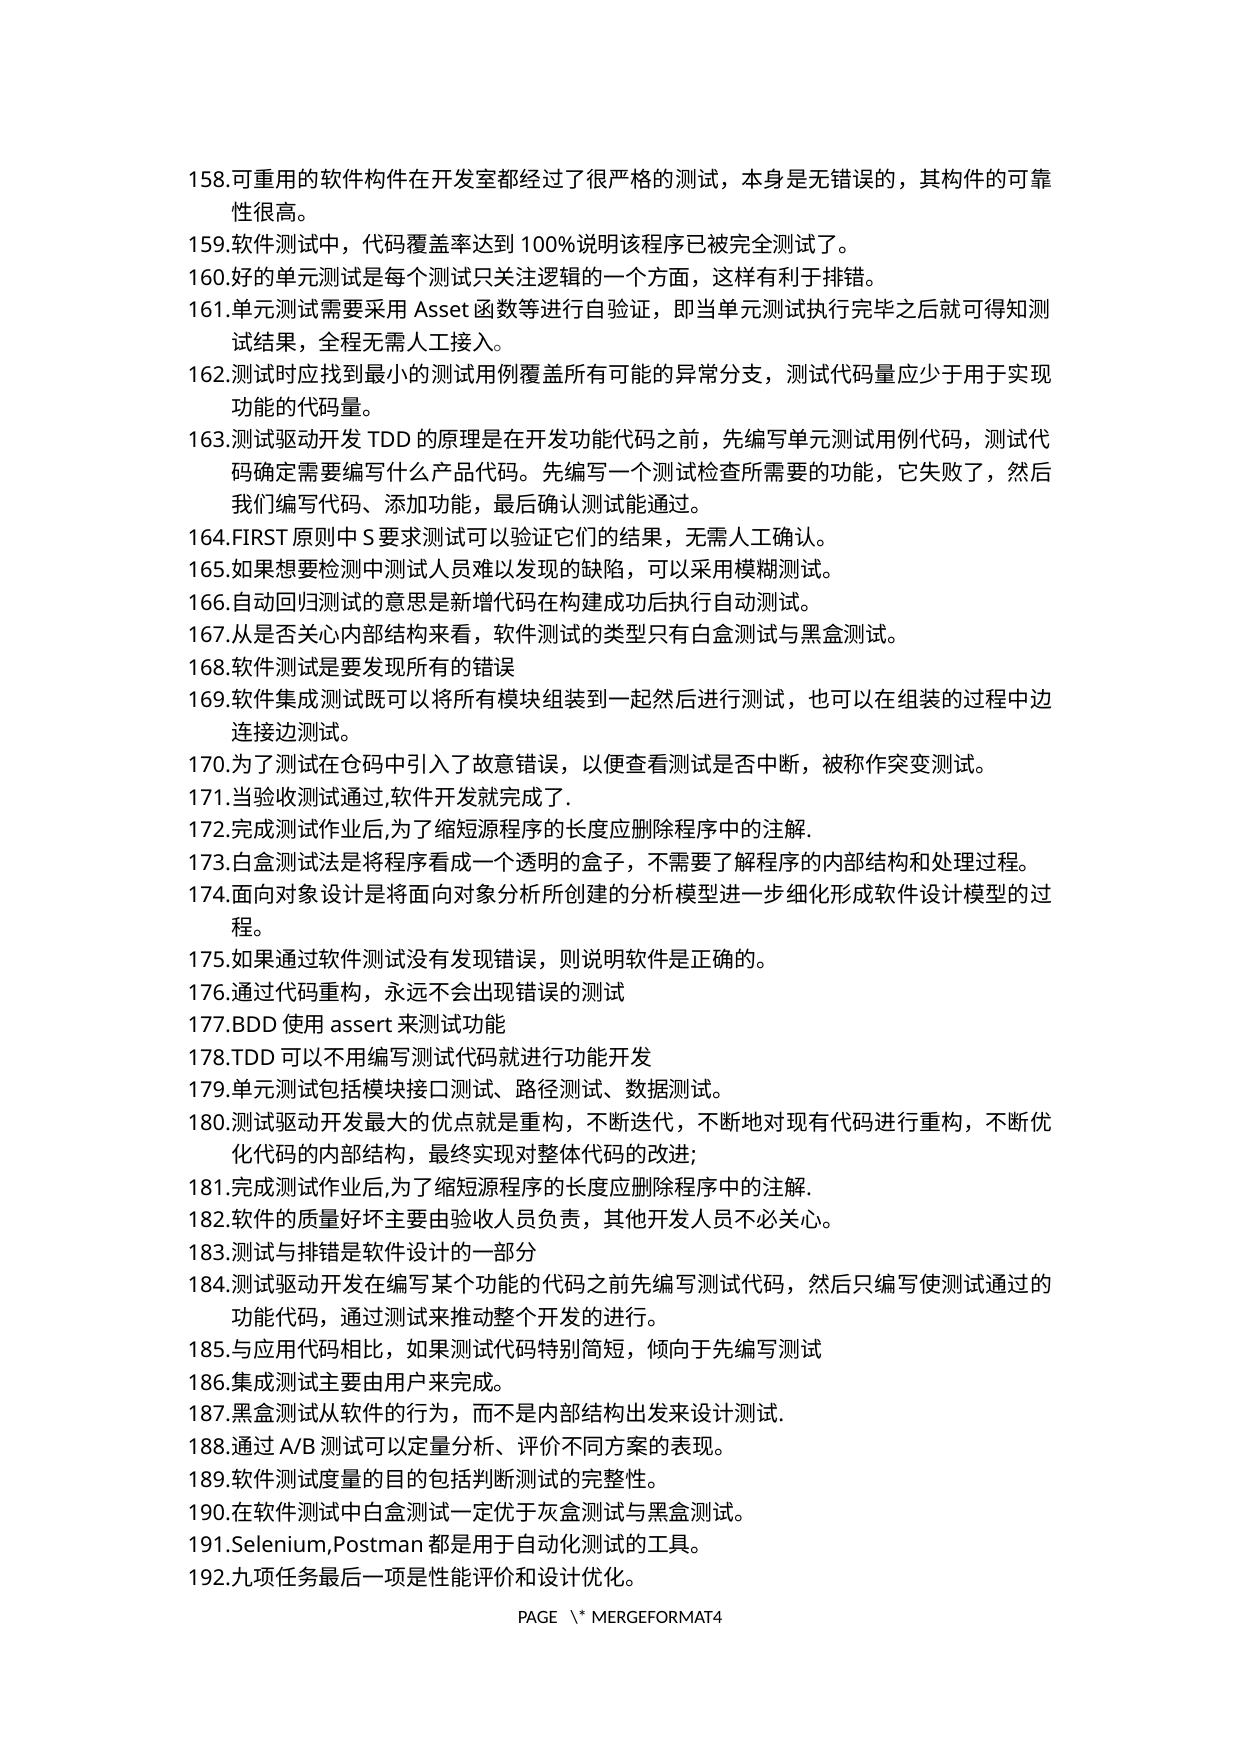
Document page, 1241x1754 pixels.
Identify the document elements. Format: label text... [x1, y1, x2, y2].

list 软件测试度量的目的包括判断测试的完整性。 [187, 1462, 1053, 1494]
list 测试时应找到最小的测试用例覆盖所有可能的异常分支，测试代码量应少于用于实现功能的代码量。 [187, 357, 1053, 422]
list 通过A/B测试可以定量分析、评价不同方案的表现。 [187, 1429, 1053, 1462]
list 白盒测试法是将程序看成一个透明的盒子，不需要了解程序的内部结构和处理过程。 [187, 844, 1053, 877]
list 面向对象设计是将面向对象分析所创建的分析模型进一步细化形成软件设计模型的过程。 [187, 877, 1053, 942]
list 好的单元测试是每个测试只关注逻辑的一个方面，这样有利于排错。 [187, 259, 1053, 292]
list FIRST原则中S要求测试可以验证它们的结果，无需人工确认。 [187, 519, 1053, 552]
list 软件集成测试既可以将所有模块组装到一起然后进行测试，也可以在组装的过程中边连接边测试。 [187, 682, 1053, 747]
list 如果通过软件测试没有发现错误，则说明软件是正确的。 [187, 942, 1053, 974]
list 从是否关心内部结构来看，软件测试的类型只有白盒测试与黑盒测试。 [187, 617, 1053, 649]
list 完成测试作业后,为了缩短源程序的长度应删除程序中的注解. [187, 812, 1053, 844]
list 软件测试中，代码覆盖率达到100%说明该程序已被完全测试了。 [187, 227, 1053, 259]
list 黑盒测试从软件的行为，而不是内部结构出发来设计测试. [187, 1397, 1053, 1429]
list Selenium,Postman都是用于自动化测试的工具。 [187, 1527, 1053, 1559]
list 测试驱动开发最大的优点就是重构，不断迭代，不断地对现有代码进行重构，不断优化代码的内部结构，最终实现对整体代码的改进; [187, 1104, 1053, 1169]
list 可重用的软件构件在开发室都经过了很严格的测试，本身是无错误的，其构件的可靠性很高。 [187, 162, 1053, 227]
list BDD使用assert来测试功能 [187, 1007, 1053, 1039]
list 测试驱动开发在编写某个功能的代码之前先编写测试代码，然后只编写使测试通过的功能代码，通过测试来推动整个开发的进行。 [187, 1267, 1053, 1332]
list 九项任务最后一项是性能评价和设计优化。 [187, 1559, 1053, 1592]
list 单元测试需要采用Asset函数等进行自验证，即当单元测试执行完毕之后就可得知测试结果，全程无需人工接入。 [187, 292, 1053, 357]
list TDD可以不用编写测试代码就进行功能开发 [187, 1039, 1053, 1072]
list 集成测试主要由用户来完成。 [187, 1364, 1053, 1397]
list 通过代码重构，永远不会出现错误的测试 [187, 974, 1053, 1007]
list 软件的质量好坏主要由验收人员负责，其他开发人员不必关心。 [187, 1202, 1053, 1234]
list 自动回归测试的意思是新增代码在构建成功后执行自动测试。 [187, 584, 1053, 617]
list 当验收测试通过,软件开发就完成了. [187, 779, 1053, 812]
list 软件测试是要发现所有的错误 [187, 649, 1053, 682]
list 与应用代码相比，如果测试代码特别简短，倾向于先编写测试 [187, 1332, 1053, 1364]
list 测试与排错是软件设计的一部分 [187, 1234, 1053, 1267]
list 在软件测试中白盒测试一定优于灰盒测试与黑盒测试。 [187, 1494, 1053, 1527]
list 为了测试在仓码中引入了故意错误，以便查看测试是否中断，被称作突变测试。 [187, 747, 1053, 779]
list 单元测试包括模块接口测试、路径测试、数据测试。 [187, 1072, 1053, 1104]
list 测试驱动开发TDD的原理是在开发功能代码之前，先编写单元测试用例代码，测试代码确定需要编写什么产品代码。先编写一个测试检查所需要的功能，它失败了，然后我们编写代码、添加功能，最后确认测试能通过。 [187, 422, 1053, 519]
list 如果想要检测中测试人员难以发现的缺陷，可以采用模糊测试。 [187, 552, 1053, 584]
list 完成测试作业后,为了缩短源程序的长度应删除程序中的注解. [187, 1169, 1053, 1202]
